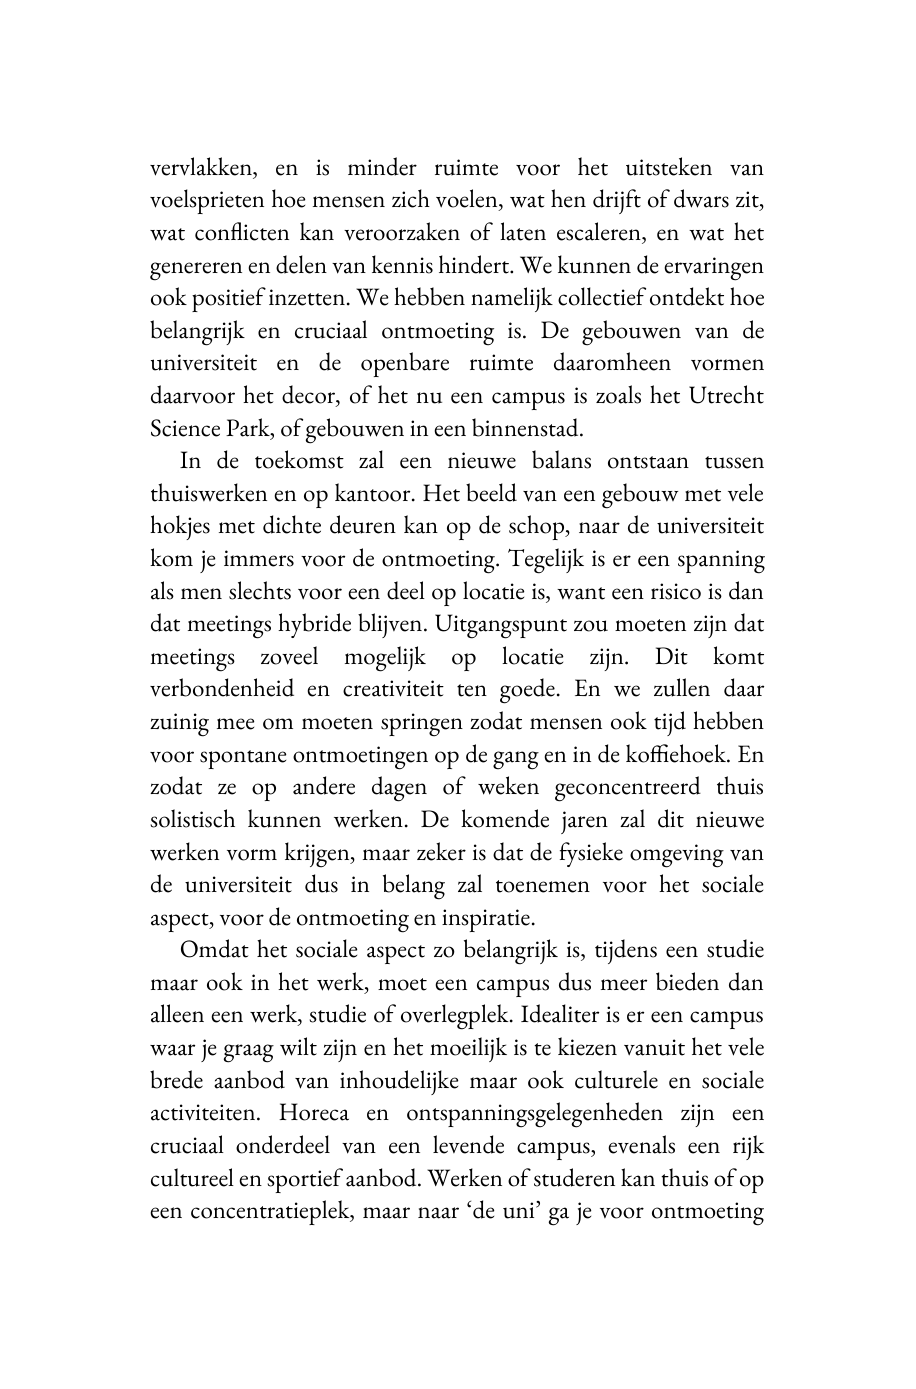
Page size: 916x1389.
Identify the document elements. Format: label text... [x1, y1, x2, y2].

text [150, 150, 766, 443]
text In de toekomst zal een nieuwe balans ontstaan tussen thuiswerken en op kantoor. Het beeld van een gebouw met vele hokjes met dichte deuren kan op de schop, naar de universiteit kom je immers voor de ontmoeting. Tegelijk is er een spanning als men slechts voor een deel op locatie is, want een risico is dan dat meetings hybride blijven. Uitgangspunt zou moeten zijn dat meetings zoveel mogelijk op locatie zijn. Dit komt verbondenheid en creativiteit ten goede. En we zullen daar zuinig mee om moeten springen zodat mensen ook tijd hebben voor spontane ontmoetingen op de gang en in de koffiehoek. En zodat ze op andere dagen of weken geconcentreerd thuis solistisch kunnen werken. De komende jaren zal dit nieuwe werken vorm krijgen, maar zeker is dat de fysieke omgeving van de universiteit dus in belang zal toenemen voor het sociale aspect, voor de ontmoeting en inspiratie. [150, 443, 766, 932]
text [150, 932, 766, 1226]
